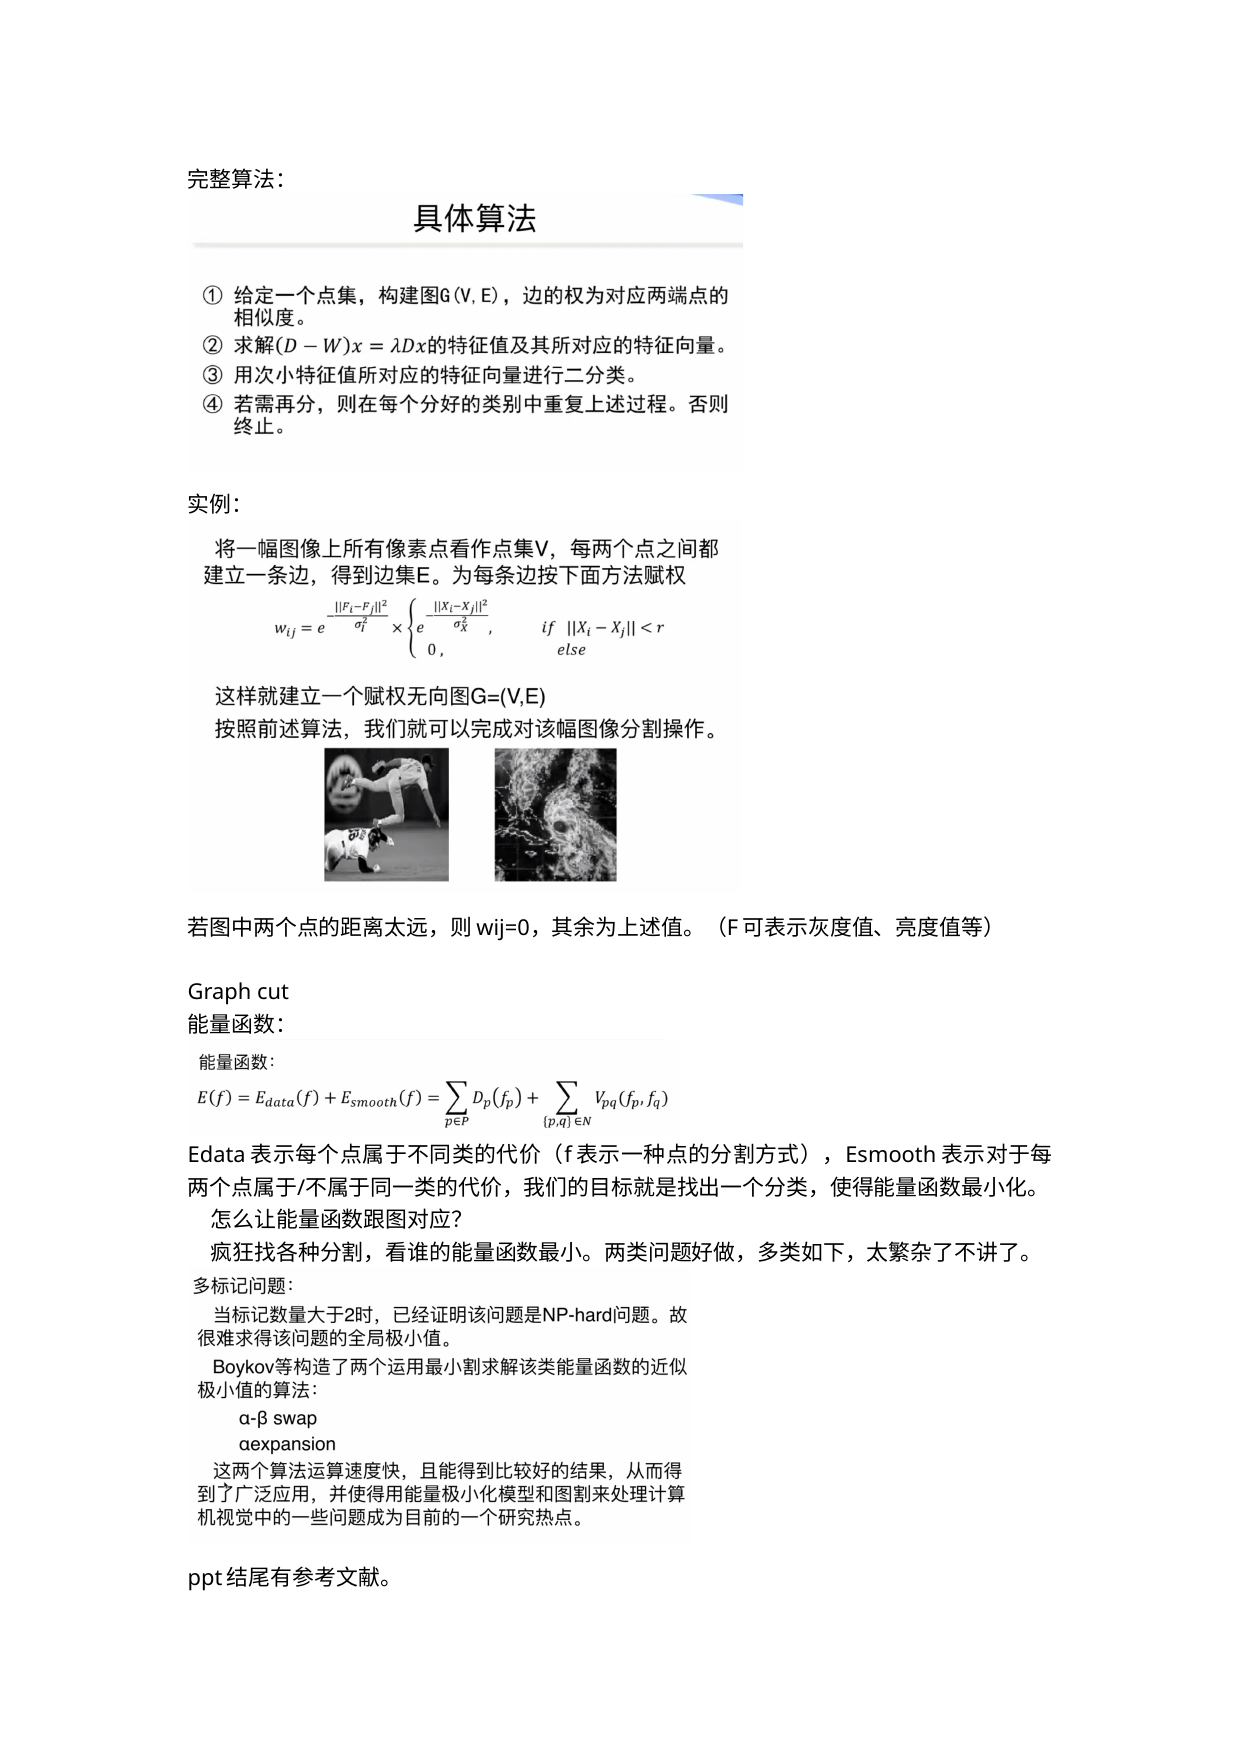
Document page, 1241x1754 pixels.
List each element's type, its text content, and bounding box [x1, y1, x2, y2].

picture [187, 1039, 680, 1136]
text 完整算法： [187, 162, 1053, 194]
text Edata表示每个点属于不同类的代价（f表示一种点的分割方式），Esmooth表示对于每两个点属于/不属于同一类的代价，我们的目标就是找出一个分类，使得能量函数最小化。 [187, 1137, 1053, 1202]
picture [187, 1267, 693, 1542]
text 能量函数： [187, 1007, 1053, 1039]
text 怎么让能量函数跟图对应？ [187, 1202, 1053, 1234]
text Graph cut [187, 974, 1053, 1007]
text 疯狂找各种分割，看谁的能量函数最小。两类问题好做，多类如下，太繁杂了不讲了。 [187, 1234, 1053, 1267]
text ppt结尾有参考文献。 [187, 1559, 1053, 1592]
picture [187, 194, 744, 474]
picture [187, 519, 741, 893]
text 若图中两个点的距离太远，则wij=0，其余为上述值。（F可表示灰度值、亮度值等） [187, 909, 1053, 942]
text 实例： [187, 487, 1053, 519]
